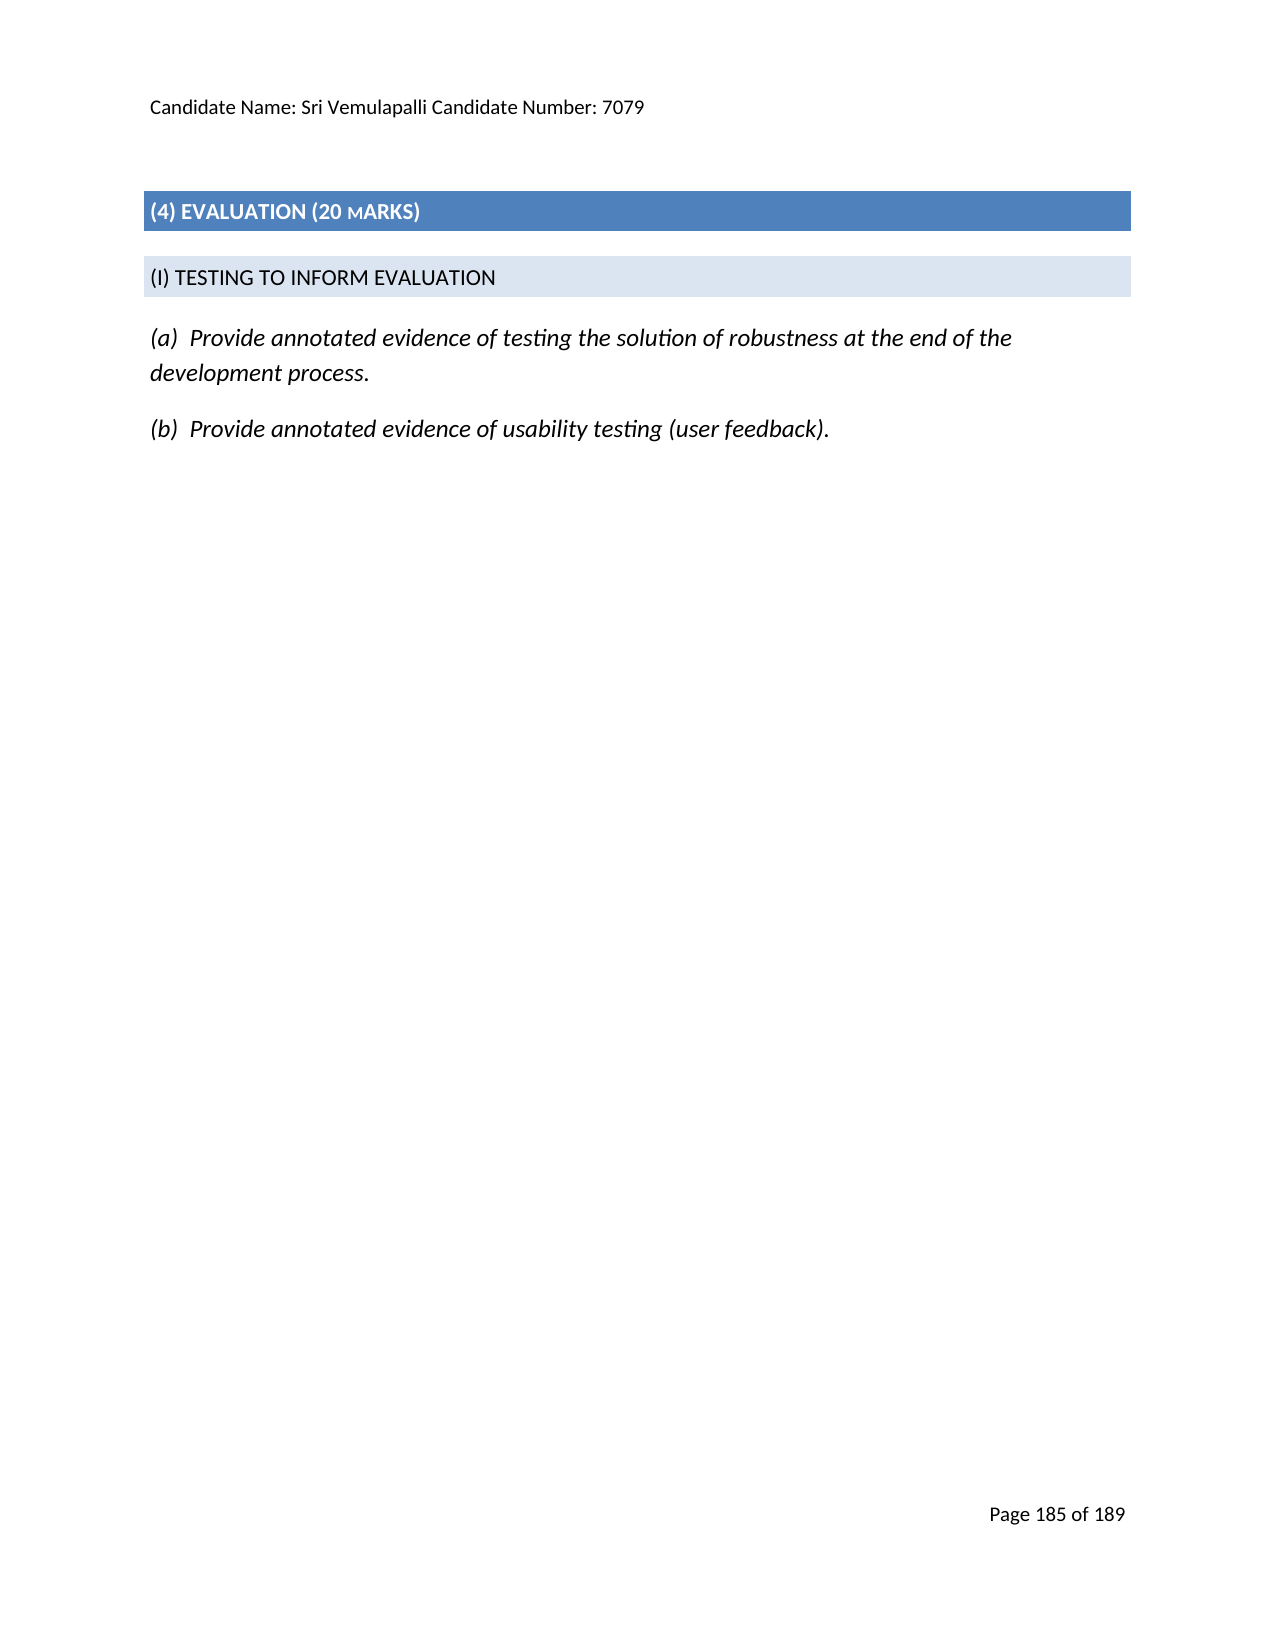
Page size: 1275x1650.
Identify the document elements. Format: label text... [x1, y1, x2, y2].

text (b) Provide annotated evidence of usability testing (user feedback). [150, 413, 1125, 443]
subtitle (I) TESTING TO INFORM EVALUATION [150, 263, 1125, 291]
subtitle (4) EVALUATION (20 mARKS) [150, 197, 1125, 225]
text (a) Provide annotated evidence of testing the solution of robustness at the end of the development process. [150, 322, 1125, 387]
